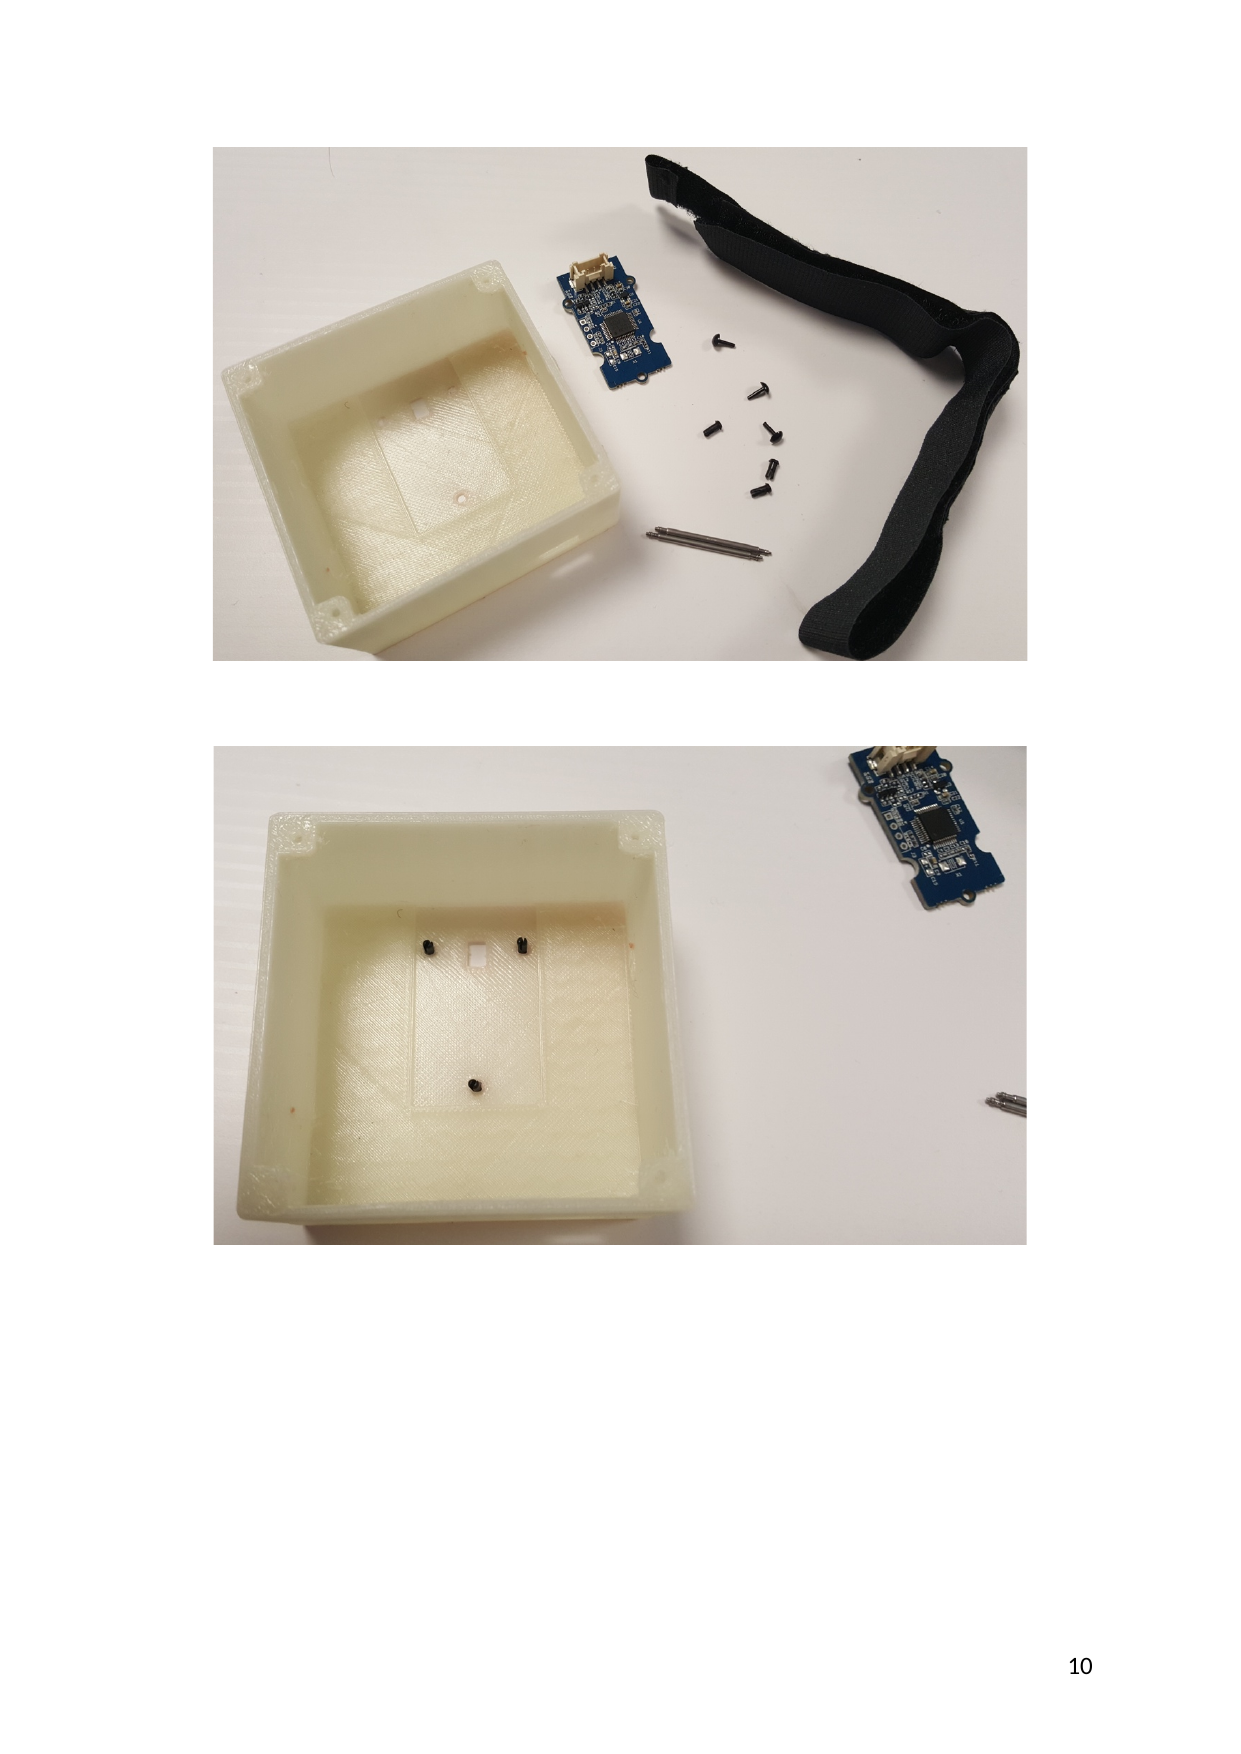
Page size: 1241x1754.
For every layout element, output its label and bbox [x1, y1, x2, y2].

picture [213, 746, 1027, 1245]
picture [212, 147, 1028, 661]
